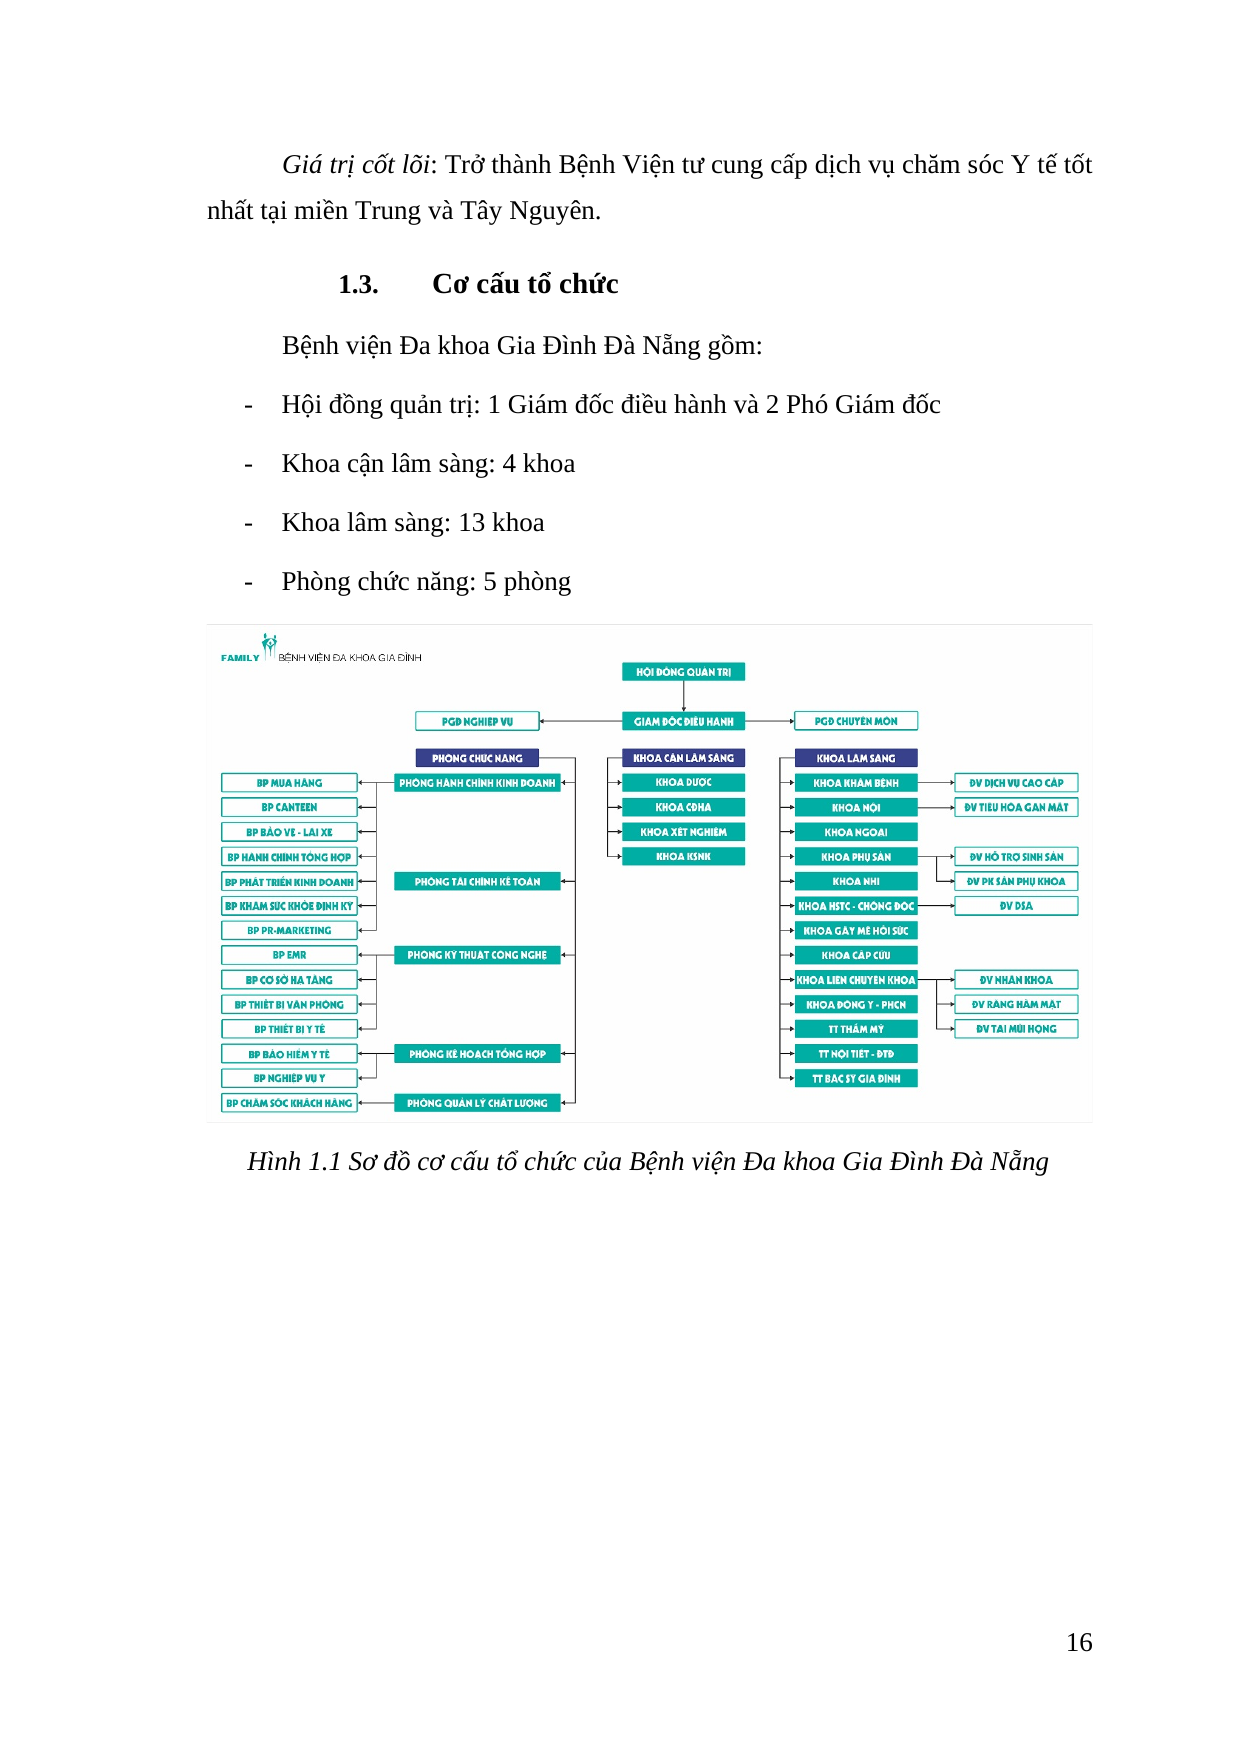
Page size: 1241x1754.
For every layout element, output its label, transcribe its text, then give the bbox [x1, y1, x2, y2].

text Phòng chức năng: 5 phòng [244, 566, 1092, 597]
text Giá trị cốt lõi: Trở thành Bệnh Viện tư cung cấp dịch vụ chăm sóc Y tế tốt nhất tại miền Trung và Tây Nguyên. [207, 148, 1092, 226]
picture [206, 624, 1093, 1123]
text Khoa lâm sàng: 13 khoa [244, 506, 1092, 537]
text Bệnh viện Đa khoa Gia Đình Đà Nẵng gồm: [207, 329, 1092, 360]
text Hội đồng quản trị: 1 Giám đốc điều hành và 2 Phó Giám đốc [244, 388, 1092, 419]
text Hình 1.1 Sơ đồ cơ cấu tổ chức của Bệnh viện Đa khoa Gia Đình Đà Nẵng [207, 1145, 1092, 1176]
text Khoa cận lâm sàng: 4 khoa [244, 447, 1092, 478]
subtitle Cơ cấu tổ chức [263, 266, 1092, 299]
